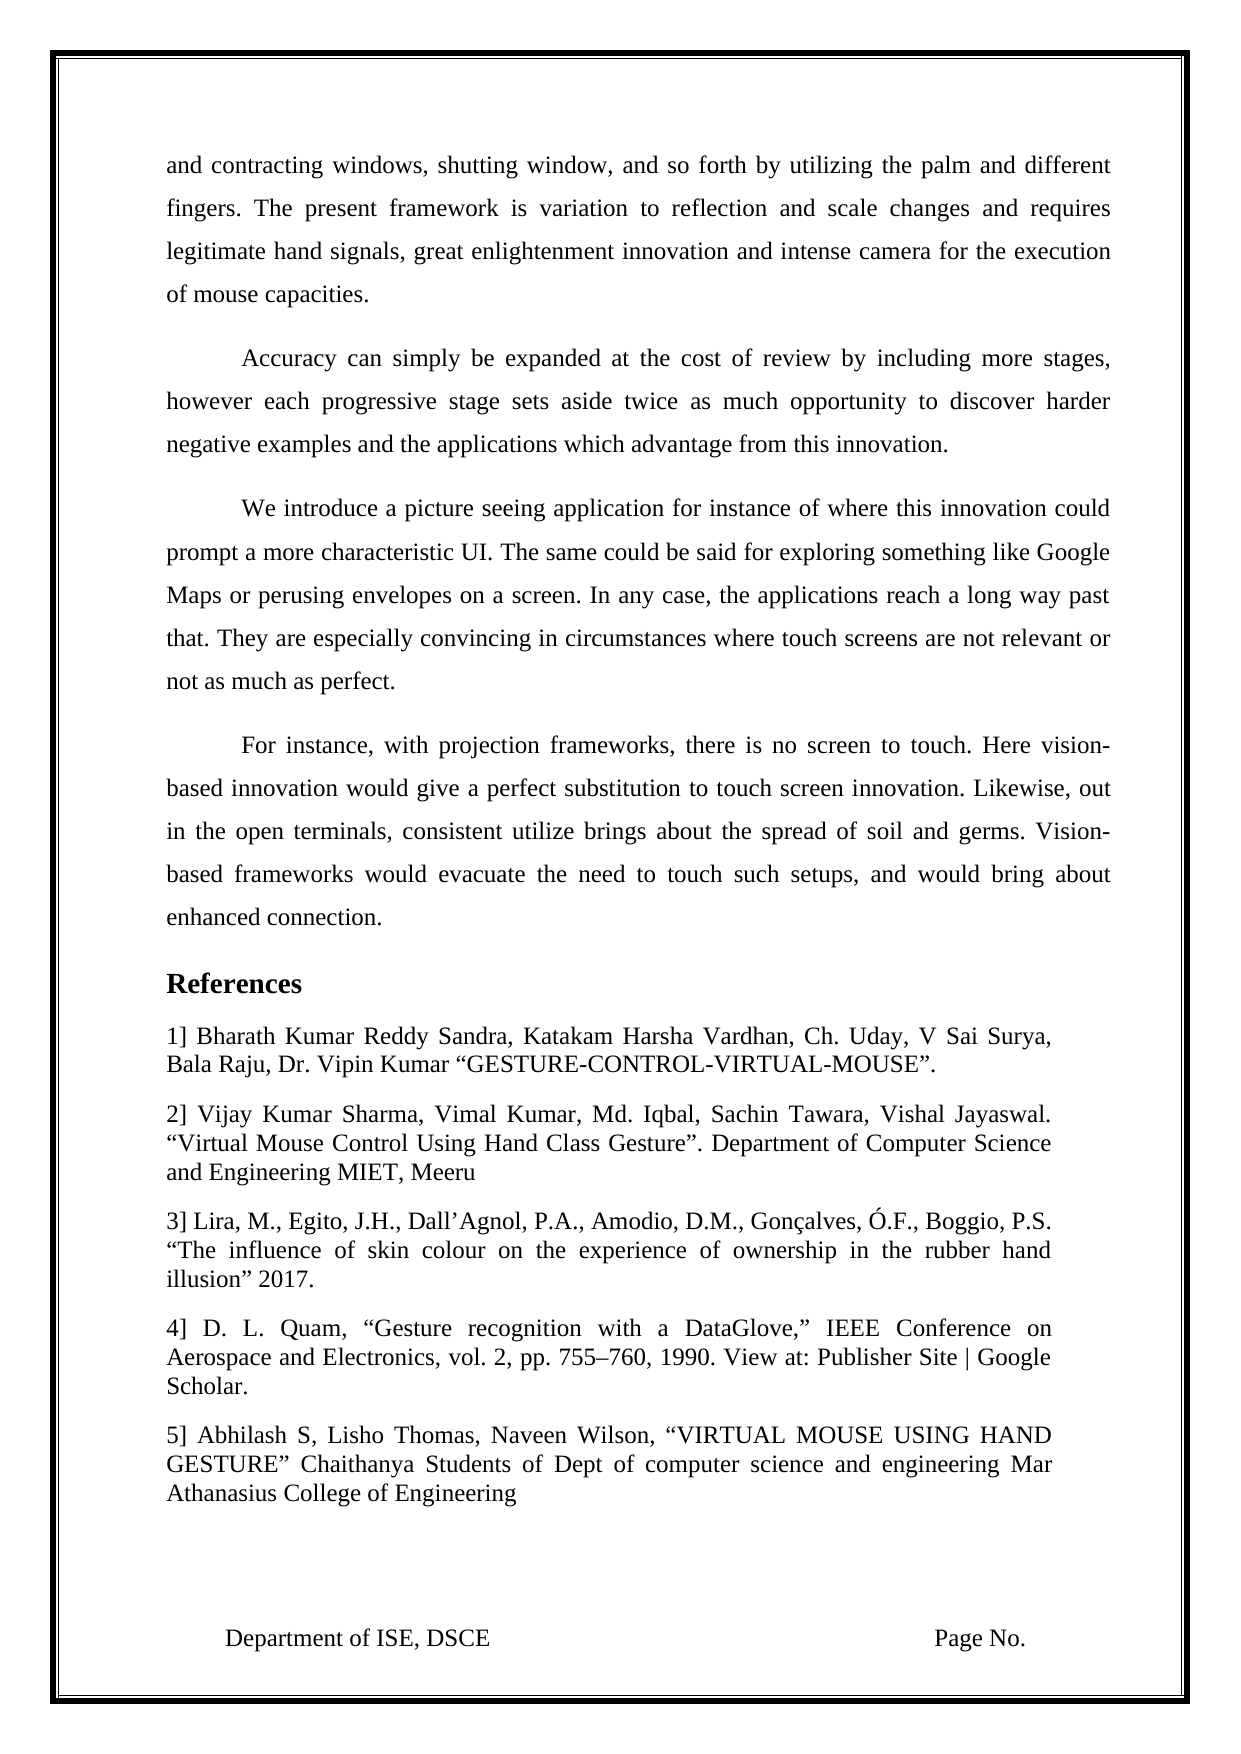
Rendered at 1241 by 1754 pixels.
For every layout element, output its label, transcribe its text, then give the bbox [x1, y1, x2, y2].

text 5] Abhilash S, Lisho Thomas, Naveen Wilson, “VIRTUAL MOUSE USING HAND GESTURE” Chaithanya Students of Dept of computer science and engineering Mar Athanasius College of Engineering [166, 1420, 1053, 1507]
text 3] Lira, M., Egito, J.H., Dall’Agnol, P.A., Amodio, D.M., Gonçalves, Ó.F., Boggio, P.S. “The influence of skin colour on the experience of ownership in the rubber hand illusion” 2017. [166, 1206, 1053, 1292]
text 2] Vijay Kumar Sharma, Vimal Kumar, Md. Iqbal, Sachin Tawara, Vishal Jayaswal. “Virtual Mouse Control Using Hand Class Gesture”. Department of Computer Science and Engineering MIET, Meeru [166, 1099, 1053, 1185]
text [166, 150, 1112, 308]
text Accuracy can simply be expanded at the cost of review by including more stages, however each progressive stage sets aside twice as much opportunity to discover harder negative examples and the applications which advantage from this innovation. [166, 343, 1112, 458]
text We introduce a picture seeing application for instance of where this innovation could prompt a more characteristic UI. The same could be said for exploring something like Google Maps or perusing envelopes on a screen. In any case, the applications reach a long way past that. They are especially convincing in circumstances where touch screens are not relevant or not as much as perfect. [166, 493, 1112, 695]
text For instance, with projection frameworks, there is no screen to touch. Here vision-based innovation would give a perfect substitution to touch screen innovation. Likewise, out in the open terminals, consistent utilize brings about the spread of soil and germs. Vision-based frameworks would evacuate the need to touch such setups, and would bring about enhanced connection. [166, 730, 1112, 931]
text 4] D. L. Quam, “Gesture recognition with a DataGlove,” IEEE Conference on Aerospace and Electronics, vol. 2, pp. 755–760, 1990. View at: Publisher Site | Google Scholar. [166, 1313, 1053, 1399]
text 1] Bharath Kumar Reddy Sandra, Katakam Harsha Vardhan, Ch. Uday, V Sai Surya, Bala Raju, Dr. Vipin Kumar “GESTURE-CONTROL-VIRTUAL-MOUSE”. [166, 1021, 1053, 1078]
text References [166, 966, 1053, 1000]
